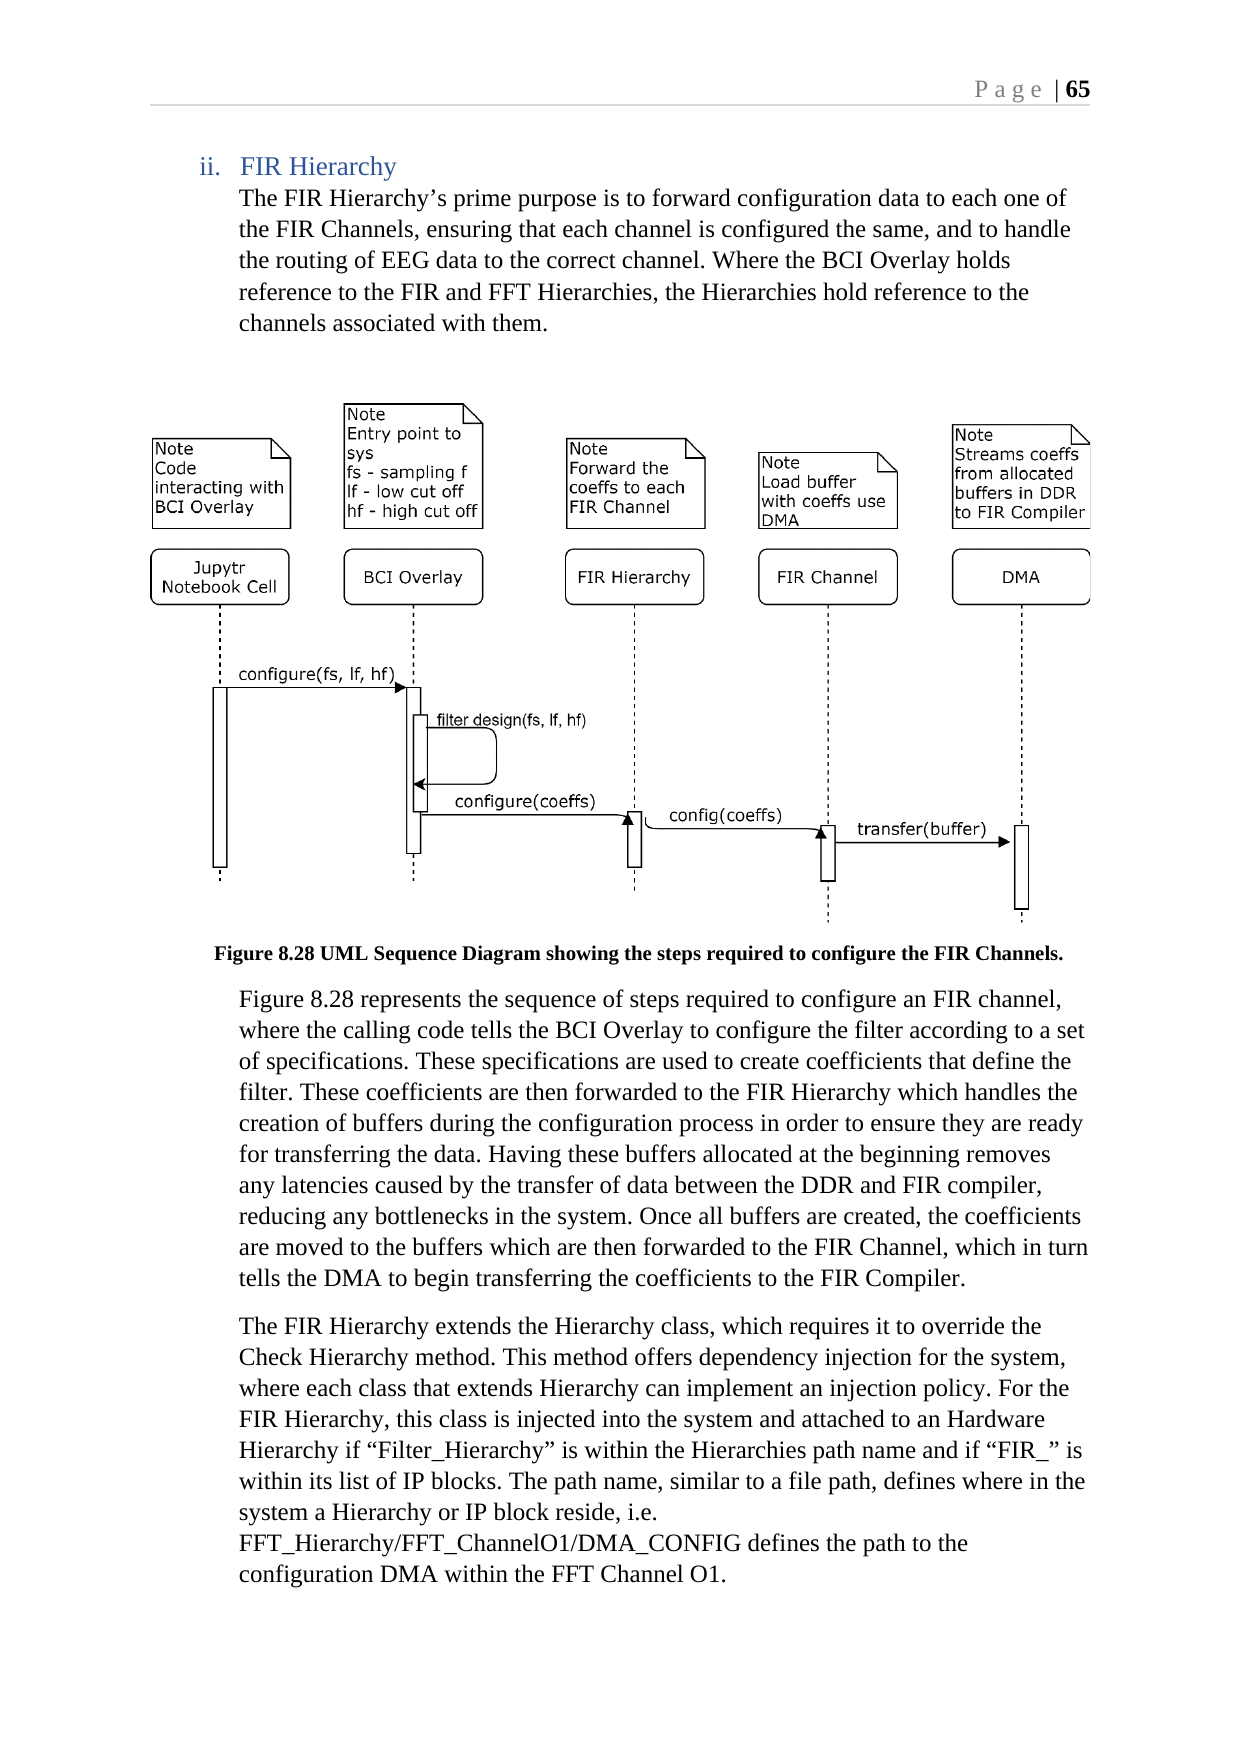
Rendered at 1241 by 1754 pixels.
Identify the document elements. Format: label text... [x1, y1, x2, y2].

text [239, 1311, 1090, 1588]
subtitle FIR Hierarchy [221, 150, 1090, 181]
text Figure 8.28 represents the sequence of steps required to configure an FIR channel, where the calling code tells the BCI Overlay to configure the filter according to a set of specifications. These specifications are used to create coefficients that define the filter. These coefficients are then forwarded to the FIR Hierarchy which handles the creation of buffers during the configuration process in order to ensure they are ready for transferring the data. Having these buffers allocated at the beginning removes any latencies caused by the transfer of data between the DDR and FIR compiler, reducing any bottlenecks in the system. Once all buffers are created, the coefficients are moved to the buffers which are then forwarded to the FIR Channel, which in turn tells the DMA to begin transferring the coefficients to the FIR Compiler. [239, 984, 1090, 1292]
picture [150, 403, 1091, 923]
text The FIR Hierarchy’s prime purpose is to forward configuration data to each one of the FIR Channels, ensuring that each channel is configured the same, and to handle the routing of EEG data to the correct channel. Where the BCI Overlay holds reference to the FIR and FFT Hierarchies, the Hierarchies hold reference to the channels associated with them. [239, 183, 1090, 336]
text Figure 8.28 UML Sequence Diagram showing the steps required to configure the FIR Channels. [187, 941, 1090, 965]
